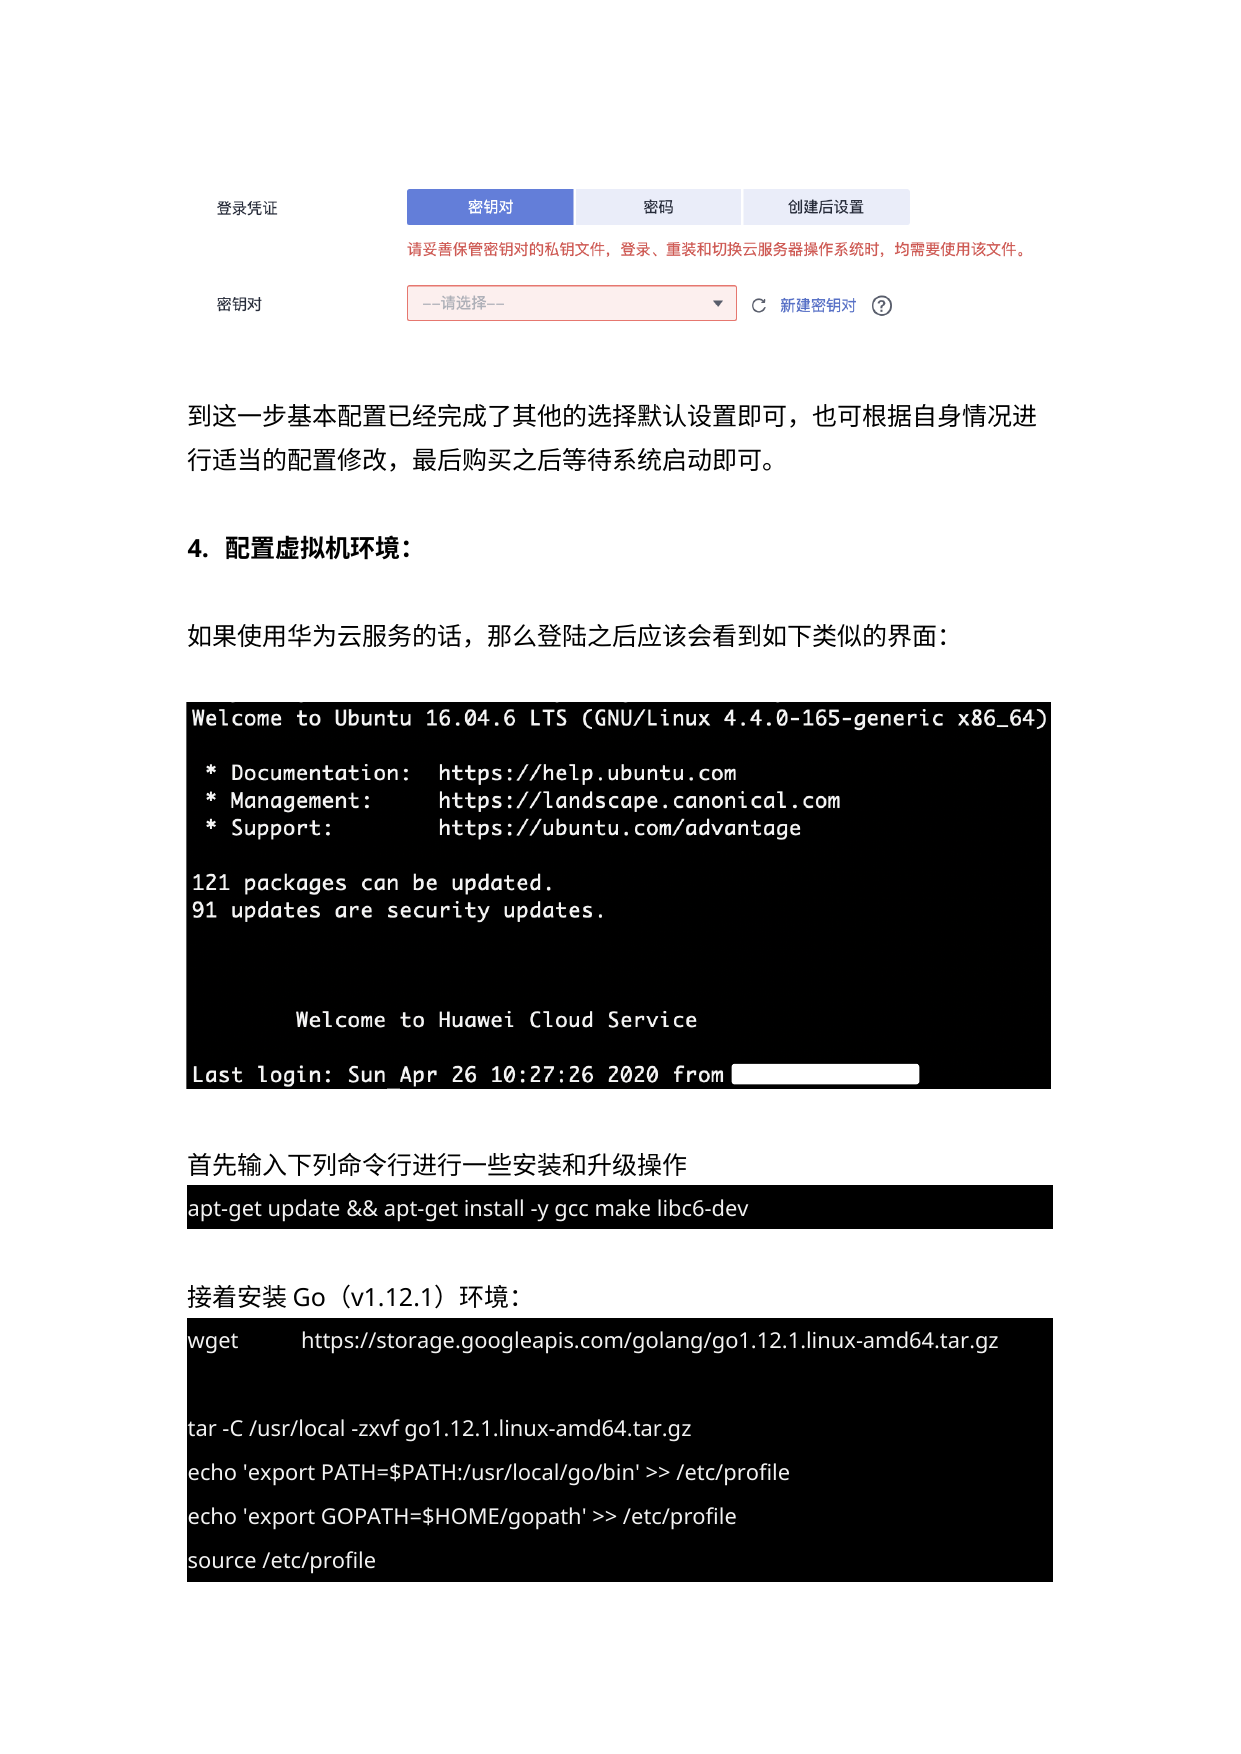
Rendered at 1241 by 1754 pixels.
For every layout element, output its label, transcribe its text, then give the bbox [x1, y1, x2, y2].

text 到这一步基本配置已经完成了其他的选择默认设置即可，也可根据自身情况进行适当的配置修改，最后购买之后等待系统启动即可。 [187, 392, 1053, 480]
text 首先输入下列命令行进行一些安装和升级操作 [187, 1141, 1053, 1185]
text echo 'export PATH=$PATH:/usr/local/go/bin' >> /etc/profile [187, 1450, 1053, 1494]
picture [187, 172, 1053, 345]
text source /etc/profile [187, 1538, 1053, 1582]
text echo 'export GOPATH=$HOME/gopath' >> /etc/profile [187, 1494, 1053, 1538]
picture [186, 702, 1051, 1089]
list 配置虚拟机环境： [187, 524, 1053, 568]
text apt-get update && apt-get install -y gcc make libc6-dev [187, 1185, 1053, 1229]
text wget https://storage.googleapis.com/golang/go1.12.1.linux-amd64.tar.gz [187, 1318, 1053, 1362]
text 如果使用华为云服务的话，那么登陆之后应该会看到如下类似的界面： [187, 613, 1053, 657]
text 接着安装Go（v1.12.1）环境： [187, 1273, 1053, 1318]
text tar -C /usr/local -zxvf go1.12.1.linux-amd64.tar.gz [187, 1406, 1053, 1450]
